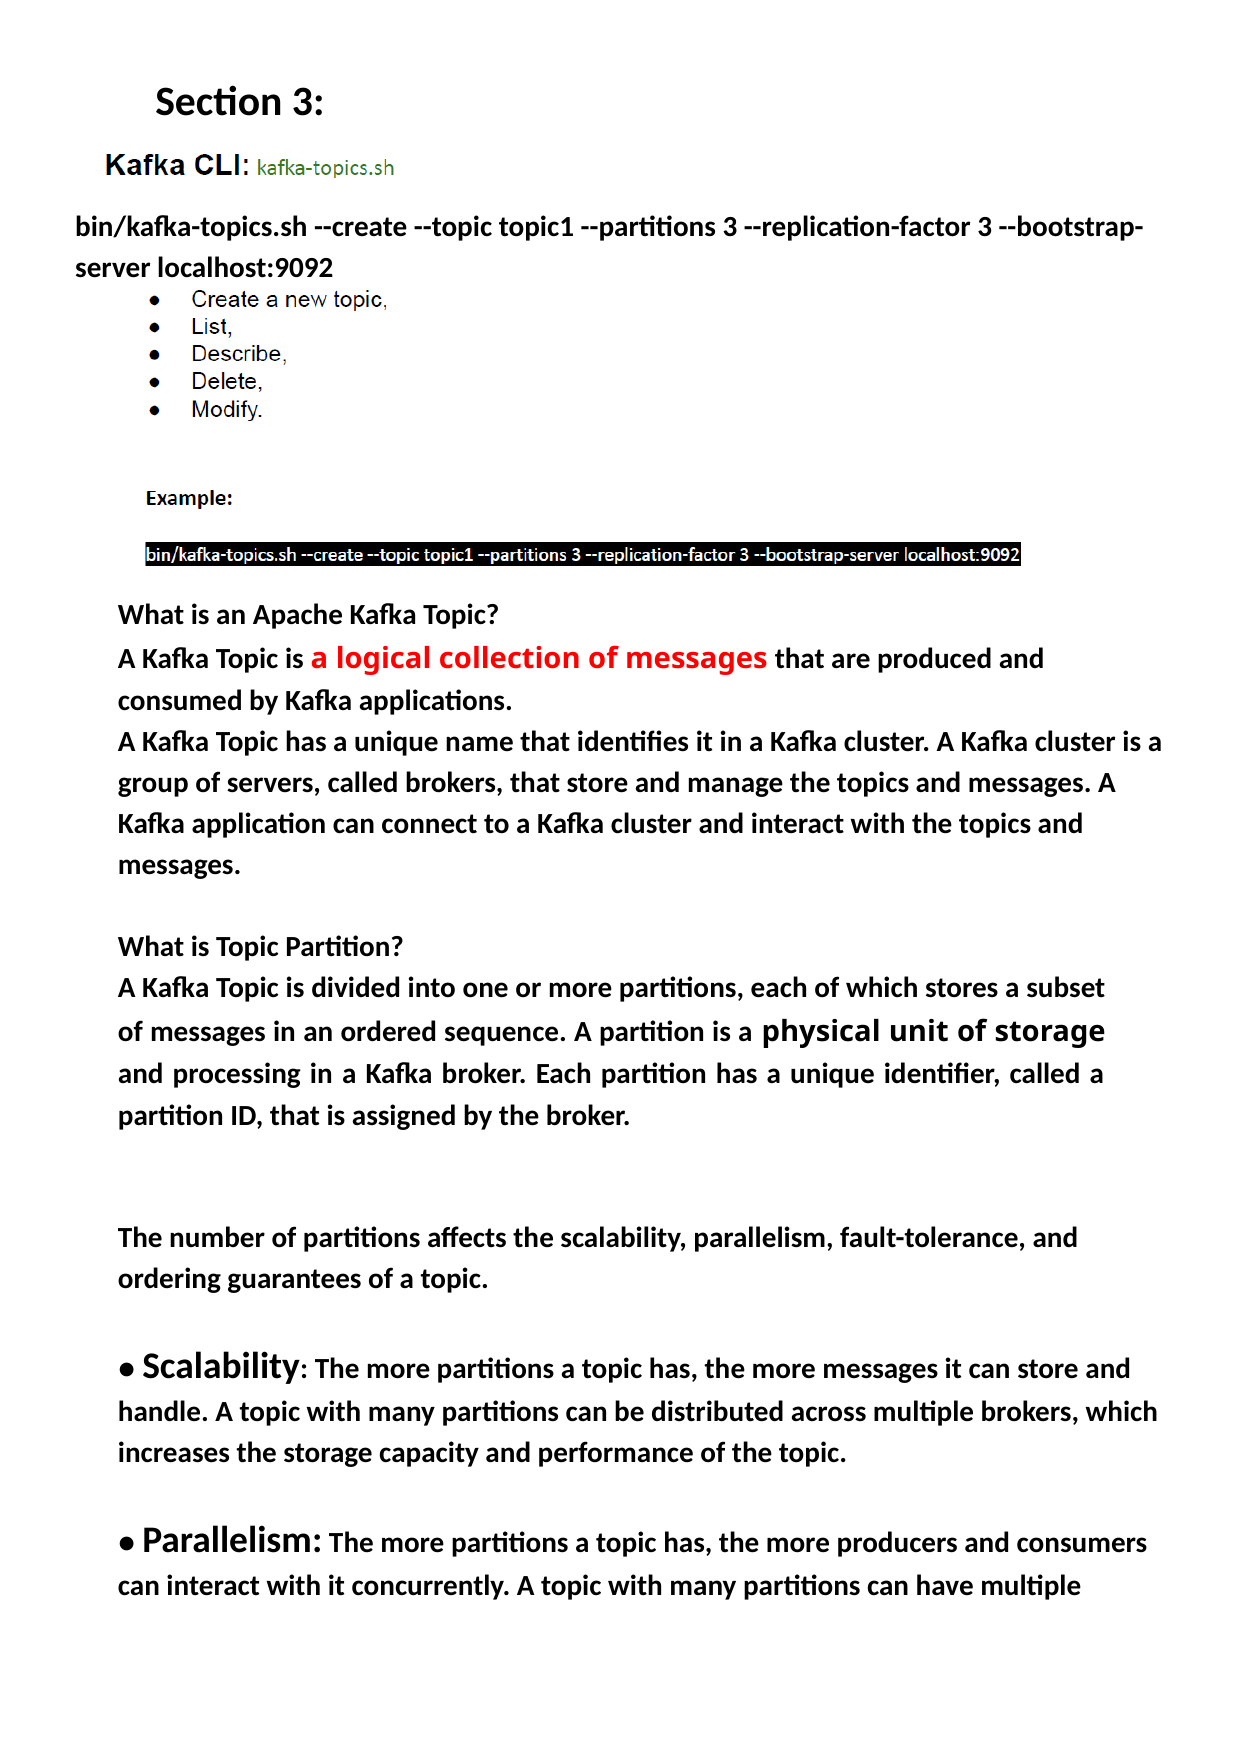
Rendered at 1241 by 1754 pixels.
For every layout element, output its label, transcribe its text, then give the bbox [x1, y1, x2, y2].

list consumed by Kafka applications. [118, 682, 1165, 718]
list What is an Apache Kafka Topic? [118, 596, 1165, 632]
text bin/kafka-topics.sh --create --topic topic1 --partitions 3 --replication-factor 3 --bootstrap-server localhost:9092 [75, 208, 1165, 284]
picture [75, 127, 1166, 593]
list The number of partitions affects the scalability, parallelism, fault-tolerance, and ordering guarantees of a topic. [118, 1219, 1106, 1296]
list Section 3: [155, 75, 1165, 126]
list What is Topic Partition? [118, 928, 1165, 964]
list ● Scalability: The more partitions a topic has, the more messages it can store and handle. A topic with many partitions can be distributed across multiple brokers, which increases the storage capacity and performance of the topic. [118, 1342, 1165, 1470]
list A Kafka Topic is a logical collection of messages that are produced and [118, 637, 1165, 677]
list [118, 1516, 1165, 1603]
list A Kafka Topic has a unique name that identifies it in a Kafka cluster. A Kafka cluster is a group of servers, called brokers, that store and manage the topics and messages. A Kafka application can connect to a Kafka cluster and interact with the topics and messages. [118, 723, 1165, 882]
list A Kafka Topic is divided into one or more partitions, each of which stores a subset of messages in an ordered sequence. A partition is a physical unit of storage and processing in a Kafka broker. Each partition has a unique identifier, called a partition ID, that is assigned by the broker. [118, 969, 1106, 1132]
